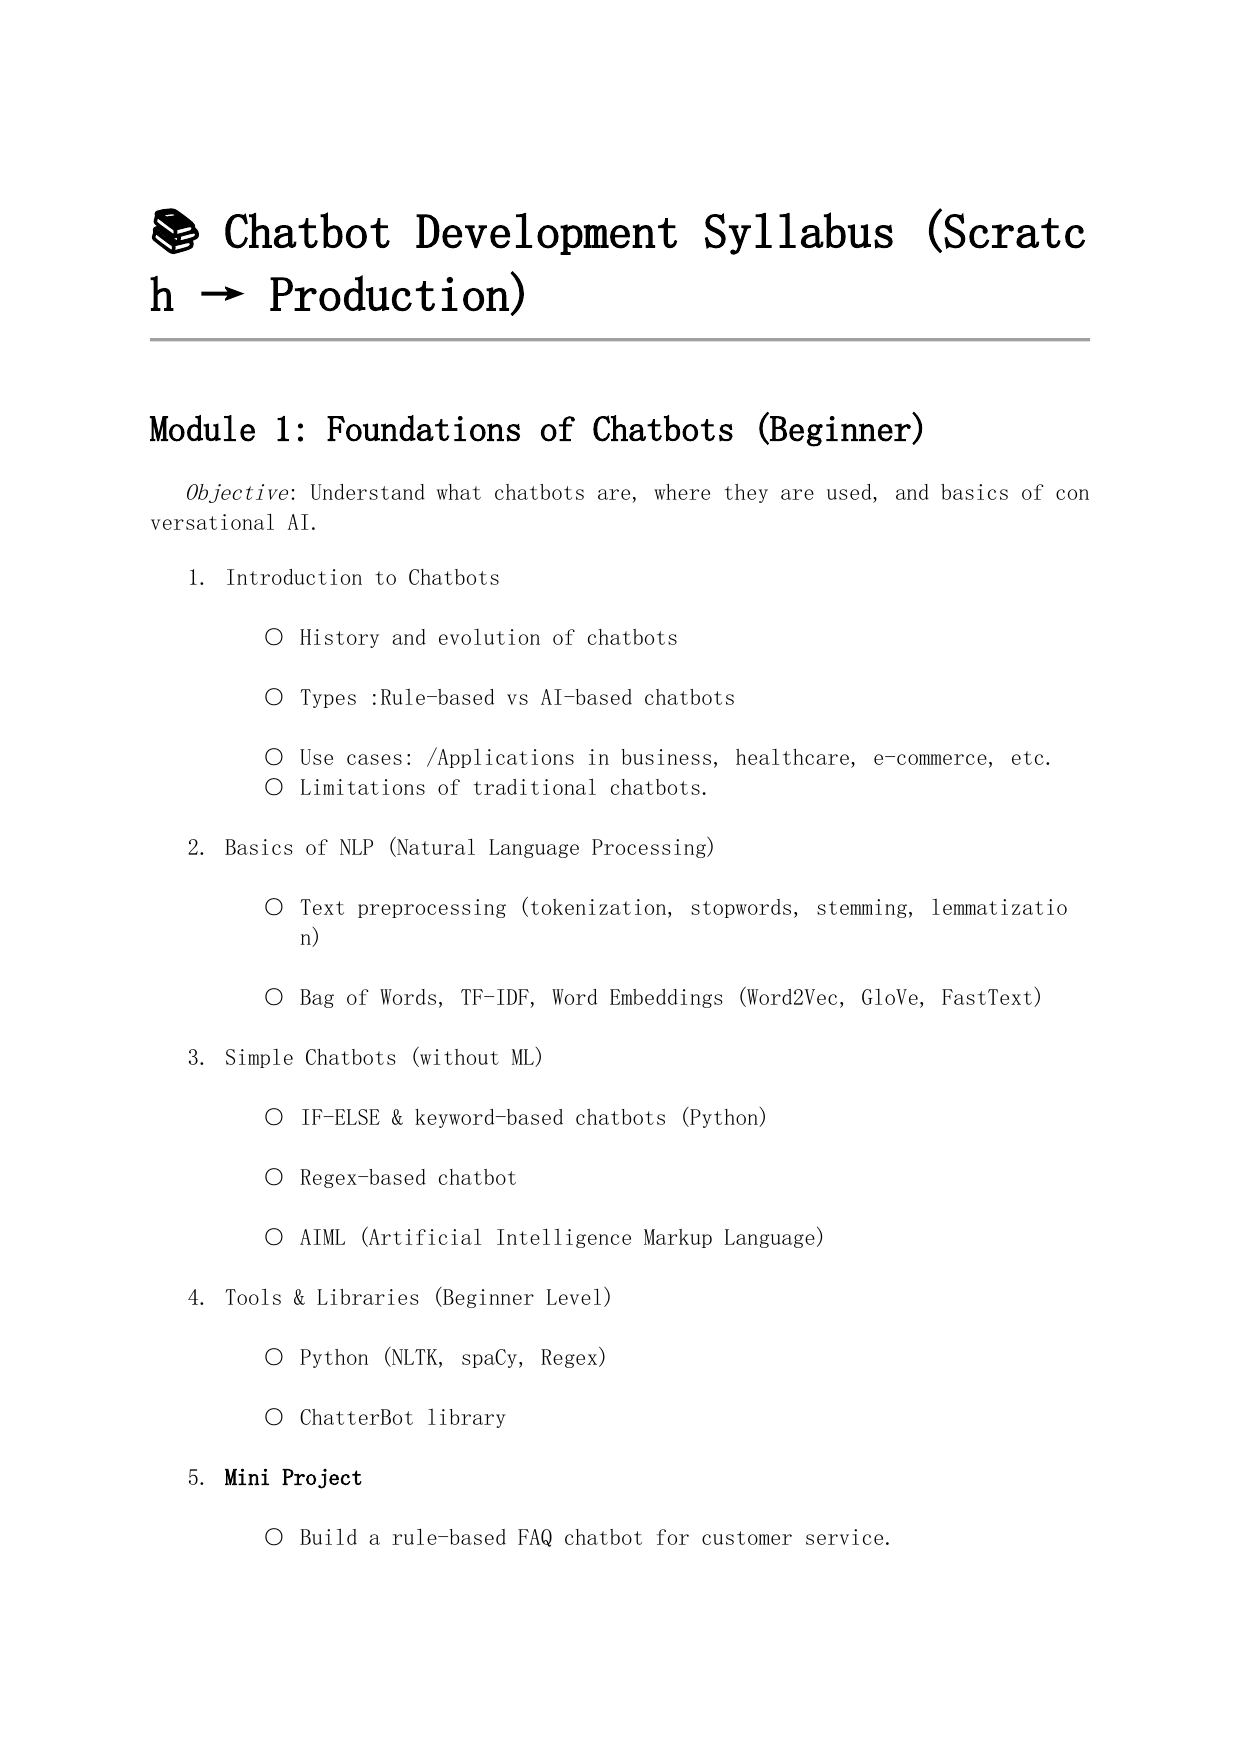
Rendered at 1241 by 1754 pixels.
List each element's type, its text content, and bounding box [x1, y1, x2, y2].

list Bag of Words, TF-IDF, Word Embeddings (Word2Vec, GloVe, FastText) [262, 982, 1090, 1038]
subtitle Module 1: Foundations of Chatbots (Beginner) [150, 406, 1090, 446]
list AIML (Artificial Intelligence Markup Language) [262, 1222, 1090, 1278]
list Introduction to Chatbots [187, 562, 1090, 618]
subtitle 📚 Chatbot Development Syllabus (Scratch → Production) [150, 200, 1090, 317]
list Use cases: /Applications in business, healthcare, e-commerce, etc. [262, 742, 1090, 768]
list Basics of NLP (Natural Language Processing) [187, 832, 1090, 888]
list IF-ELSE & keyword-based chatbots (Python) [262, 1102, 1090, 1158]
list Simple Chatbots (without ML) [187, 1042, 1090, 1098]
list Limitations of traditional chatbots. [262, 772, 1090, 828]
list History and evolution of chatbots [262, 622, 1090, 678]
list Regex-based chatbot [262, 1162, 1090, 1218]
text 🔹 Objective: Understand what chatbots are, where they are used, and basics of conversational AI. [150, 477, 1090, 533]
list ChatterBot library [262, 1402, 1090, 1458]
list Tools & Libraries (Beginner Level) [187, 1282, 1090, 1338]
list Python (NLTK, spaCy, Regex) [262, 1342, 1090, 1398]
list Text preprocessing (tokenization, stopwords, stemming, lemmatization) [262, 892, 1090, 978]
list Types :Rule-based vs AI-based chatbots [262, 682, 1090, 738]
list Build a rule-based FAQ chatbot for customer service. [262, 1522, 1090, 1578]
list Mini Project [187, 1462, 1090, 1518]
